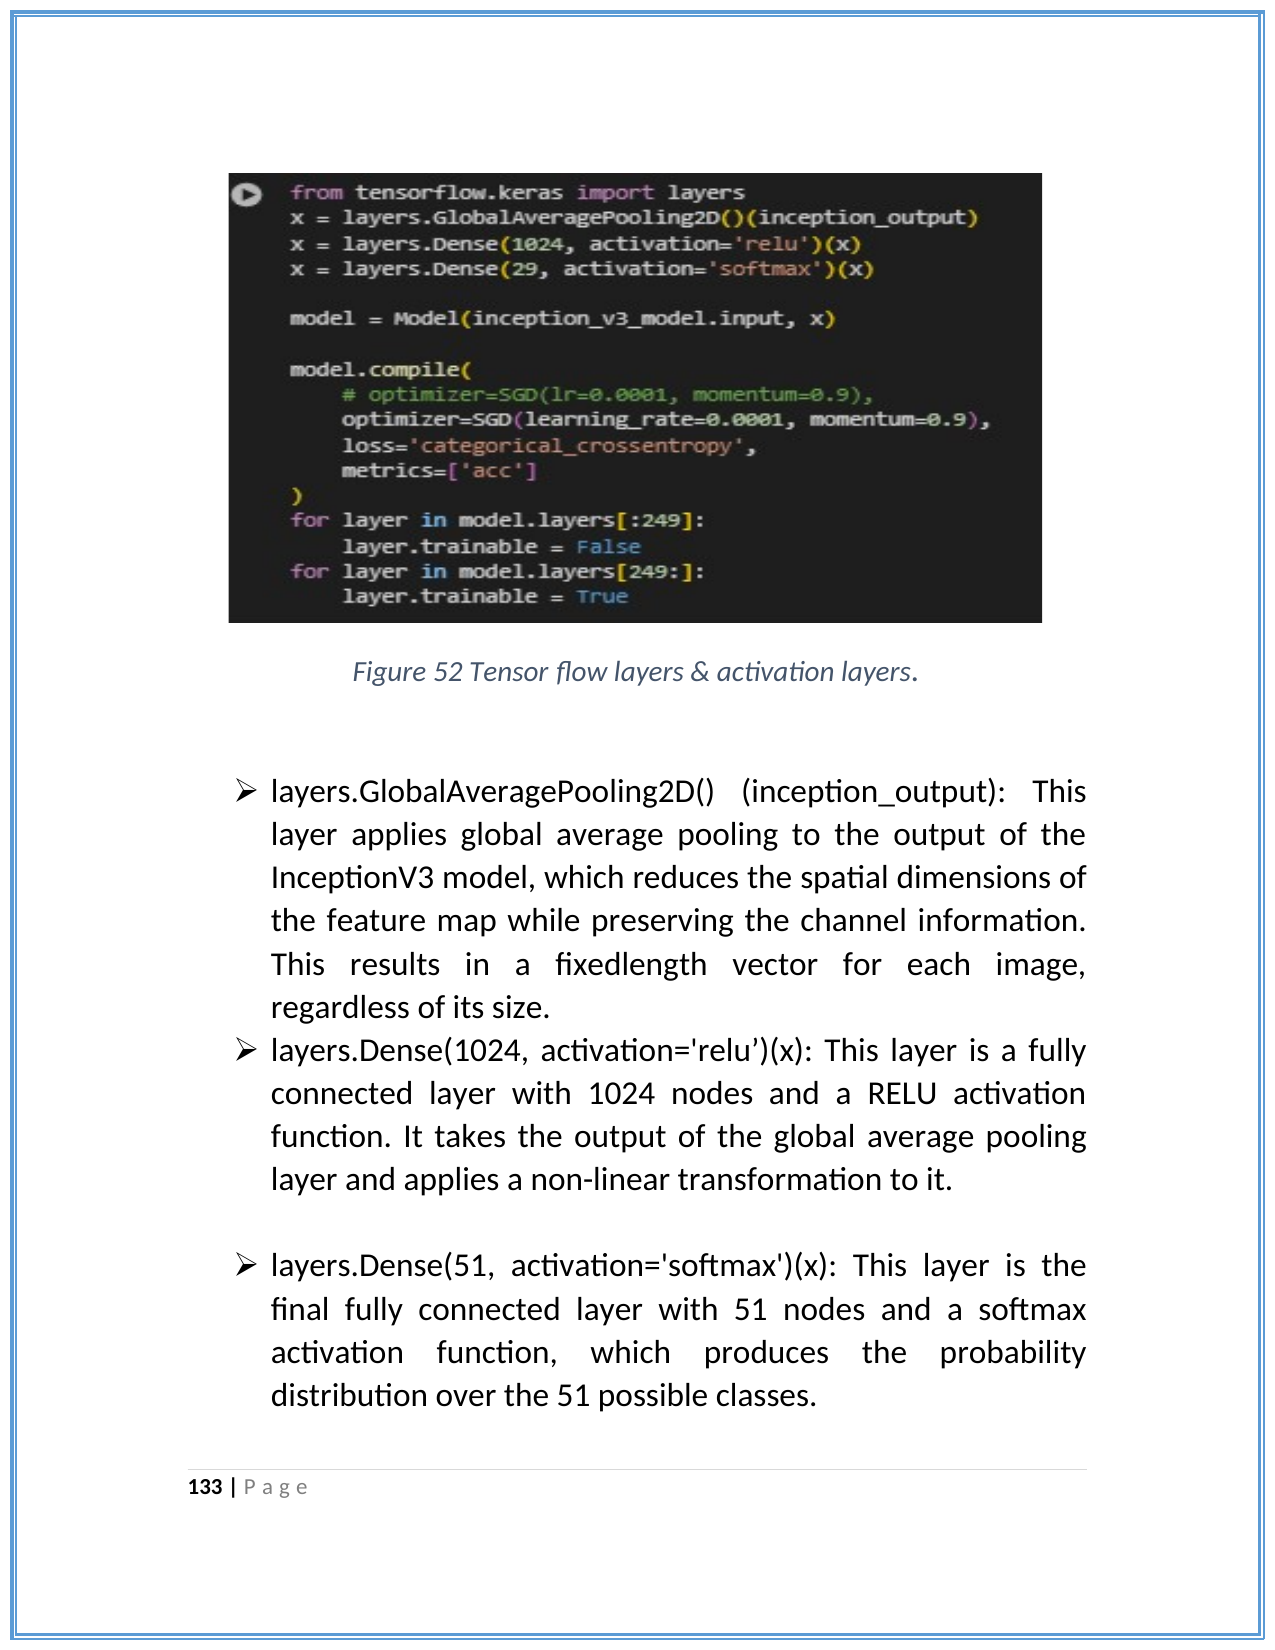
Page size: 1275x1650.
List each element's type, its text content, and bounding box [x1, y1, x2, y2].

picture [228, 173, 1043, 623]
list layers.GlobalAveragePooling2D() (inception_output): This layer applies global average pooling to the output of the InceptionV3 model, which reduces the spatial dimensions of the feature map while preserving the channel information. This results in a fixedlength vector for each image, regardless of its size. [233, 770, 1087, 1026]
list layers.Dense(1024, activation='relu’)(x): This layer is a fully connected layer with 1024 nodes and a RELU activation function. It takes the output of the global average pooling layer and applies a non-linear transformation to it. [233, 1029, 1087, 1199]
list layers.Dense(51, activation='softmax')(x): This layer is the final fully connected layer with 51 nodes and a softmax activation function, which produces the probability distribution over the 51 possible classes. [233, 1244, 1087, 1414]
